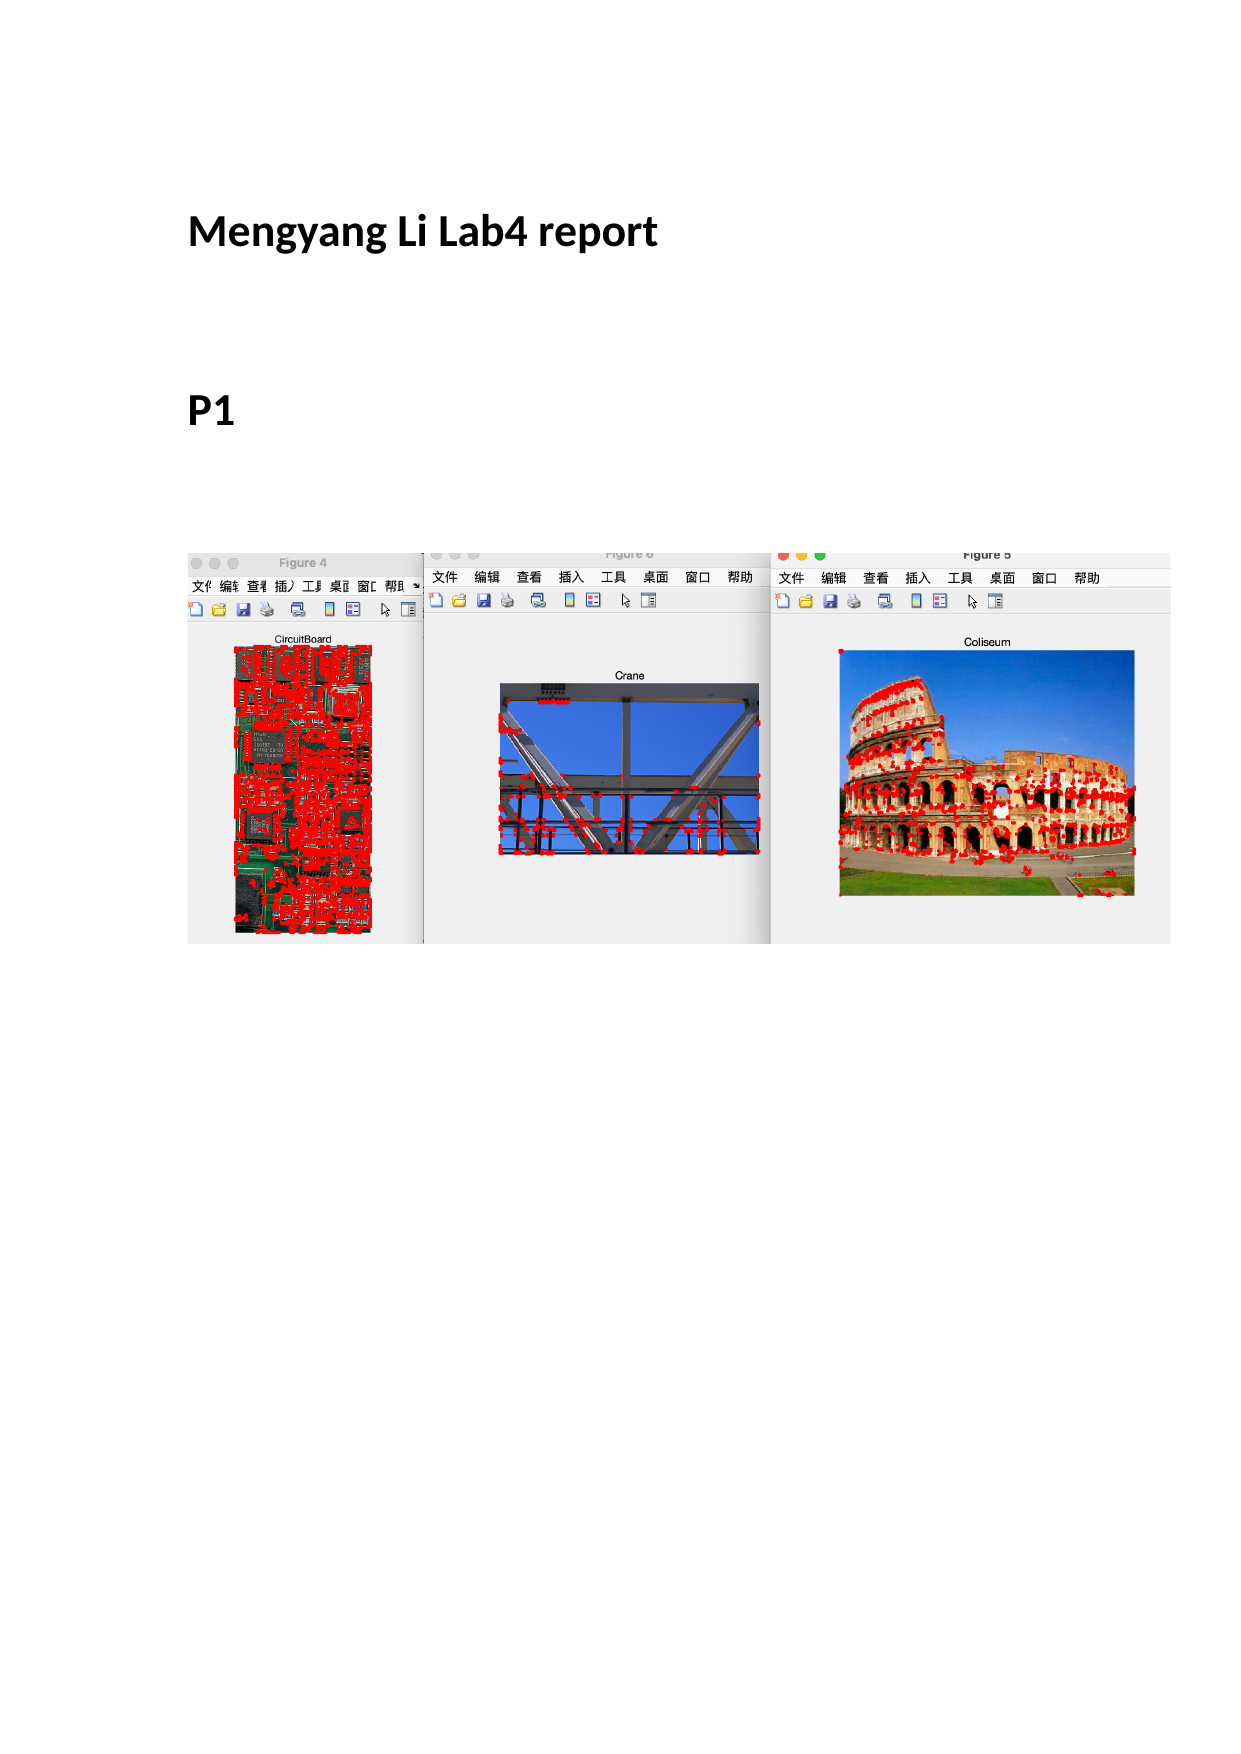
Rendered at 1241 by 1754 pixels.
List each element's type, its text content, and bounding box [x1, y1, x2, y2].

subtitle Mengyang Li Lab4 report [187, 197, 1053, 262]
subtitle P1 [187, 376, 1053, 441]
picture [187, 553, 1171, 944]
